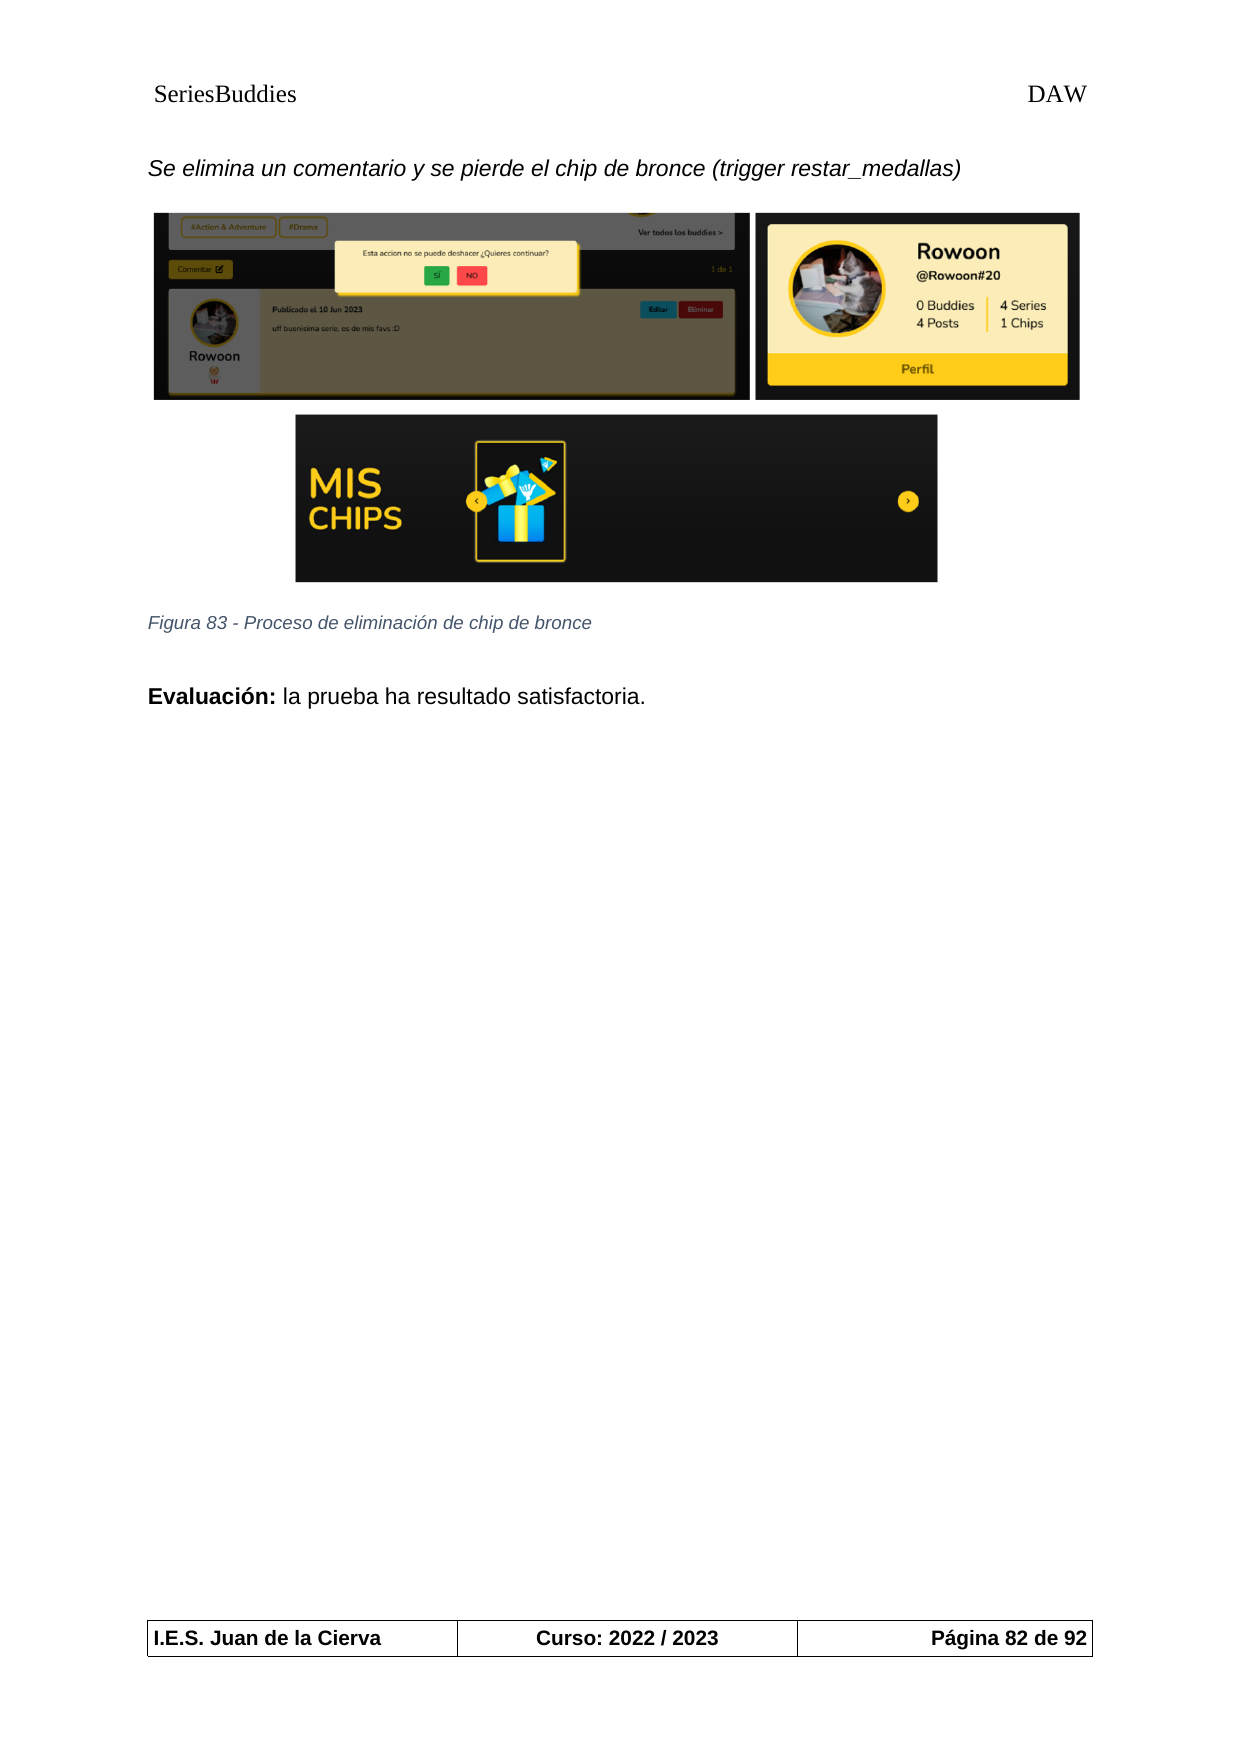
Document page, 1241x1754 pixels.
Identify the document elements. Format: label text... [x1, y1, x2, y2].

text Evaluación: la prueba ha resultado satisfactoria. [148, 683, 1093, 709]
picture [147, 206, 1086, 586]
text Se elimina un comentario y se pierde el chip de bronce (trigger restar_medallas) [148, 154, 1093, 181]
